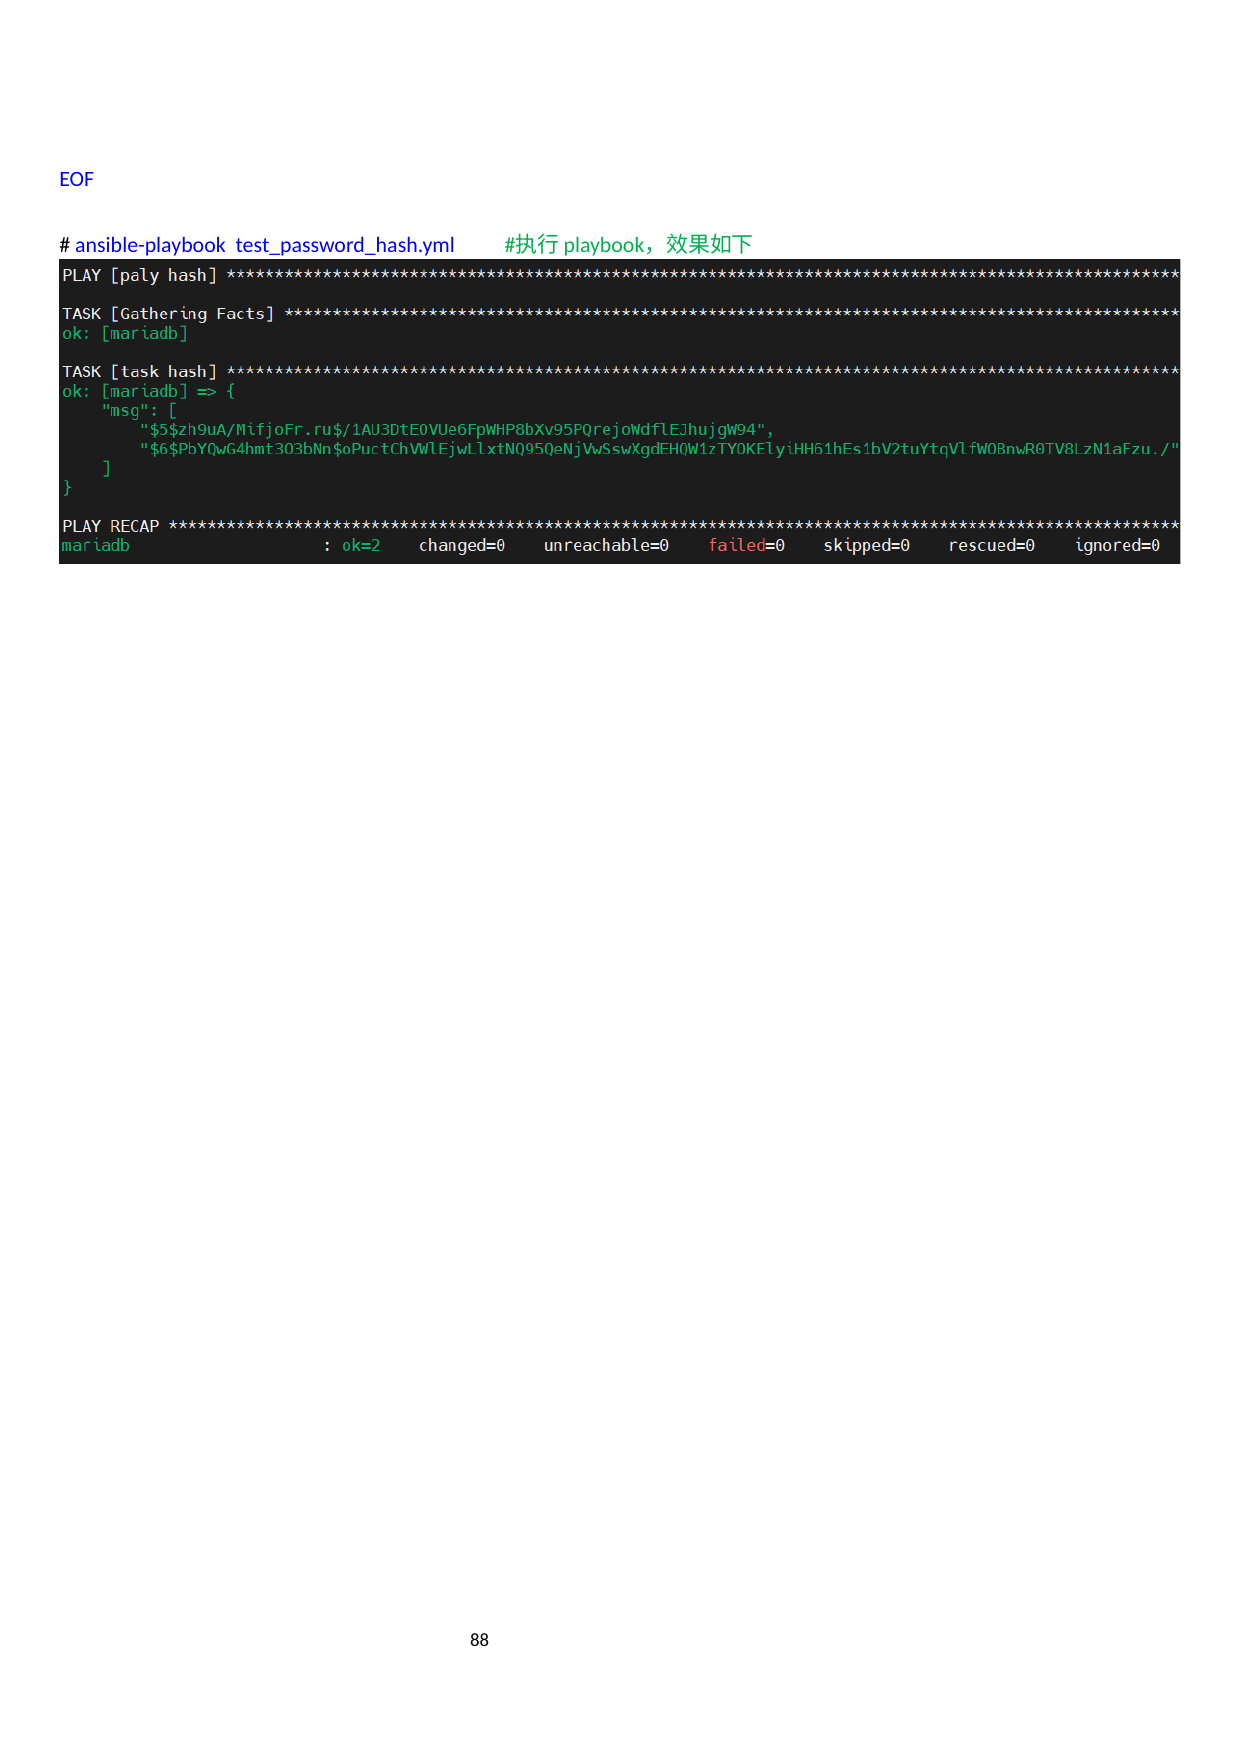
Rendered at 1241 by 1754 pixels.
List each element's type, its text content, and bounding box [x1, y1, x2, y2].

picture [59, 259, 1181, 564]
text EOF [59, 162, 1181, 194]
text # ansible-playbook test_password_hash.yml #执行playbook，效果如下 [59, 227, 1181, 259]
